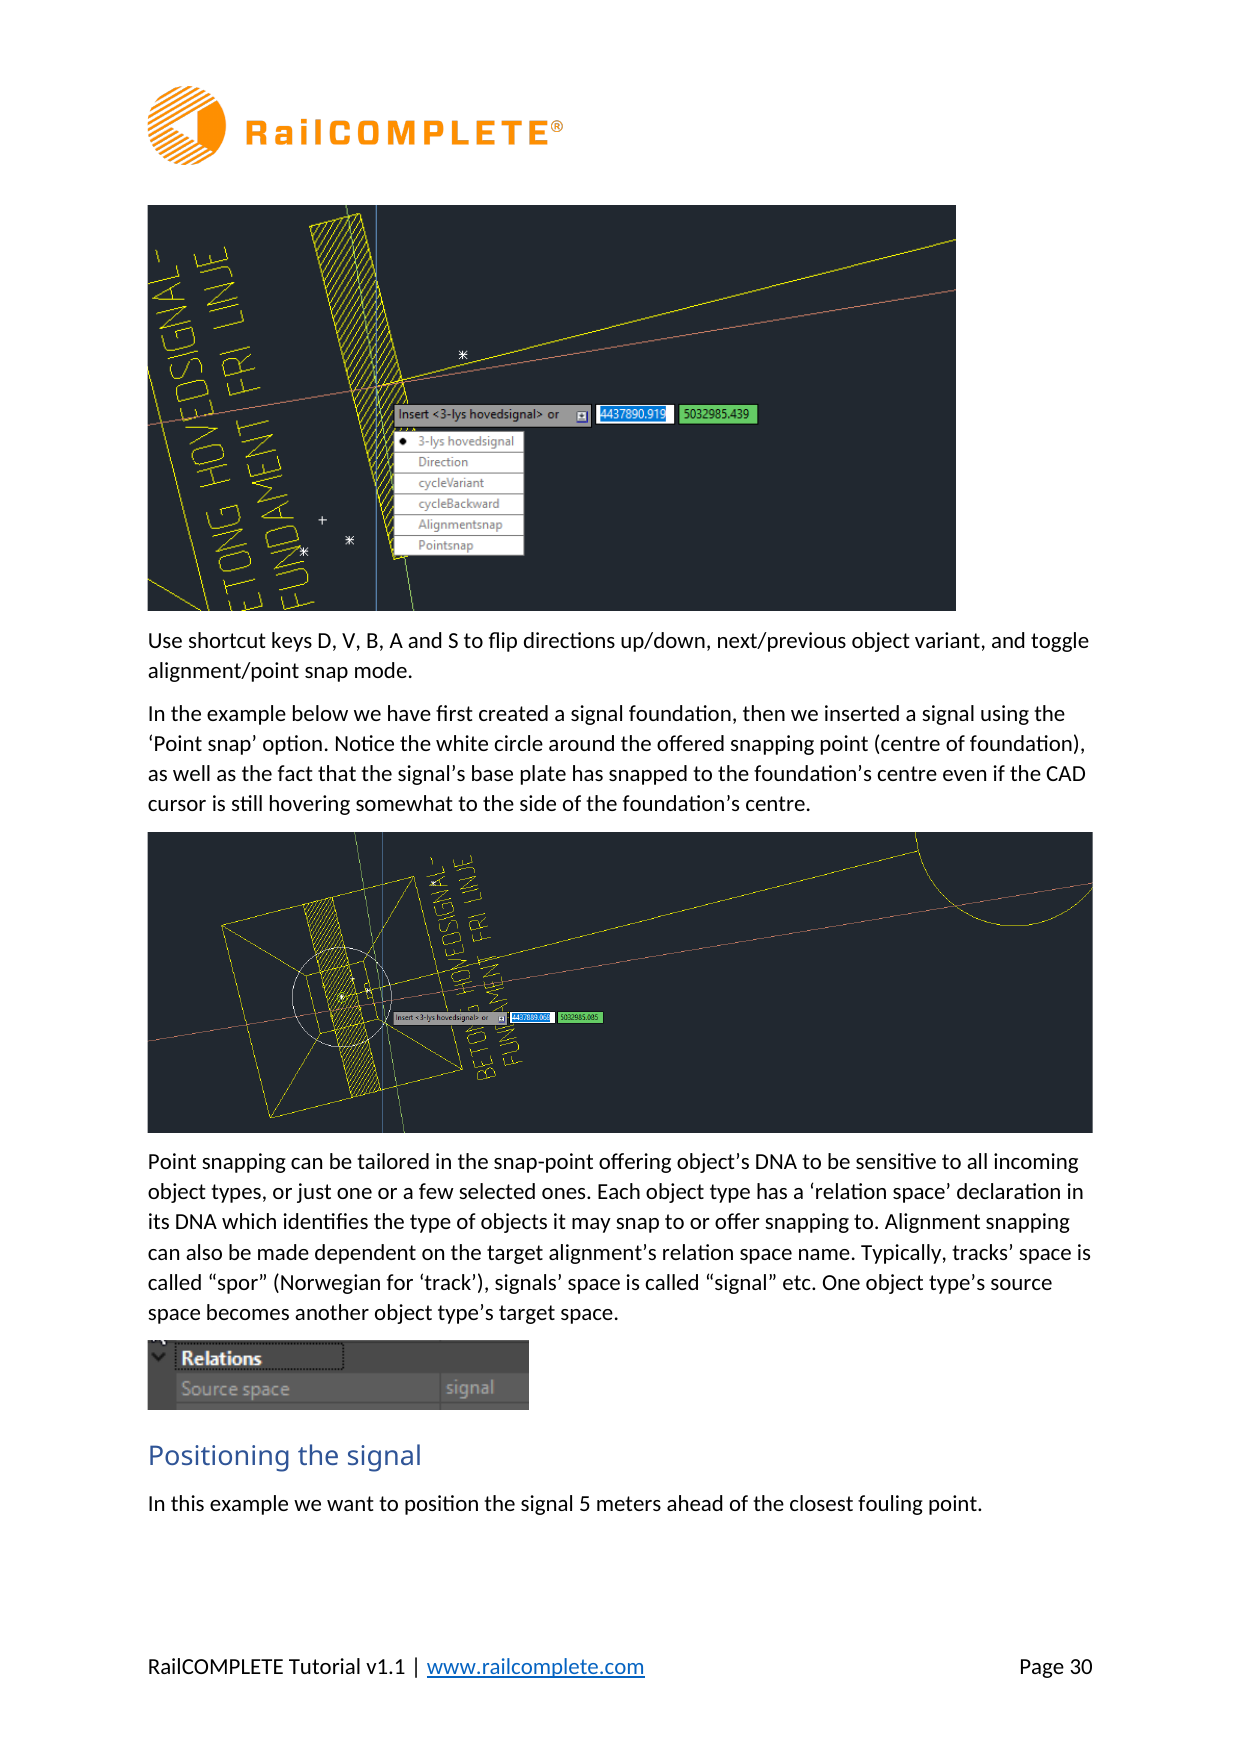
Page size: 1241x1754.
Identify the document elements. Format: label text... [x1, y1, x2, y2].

subtitle Positioning the signal [148, 1437, 1093, 1474]
picture [147, 1340, 529, 1410]
picture [147, 86, 573, 165]
text In the example below we have first created a signal foundation, then we inserted a signal using the ‘Point snap’ option. Notice the white circle around the offered snapping point (centre of foundation), as well as the fact that the signal’s base plate has snapped to the foundation’s centre even if the CAD cursor is still hovering somewhat to the side of the foundation’s centre. [148, 699, 1093, 817]
picture [147, 832, 1093, 1133]
text In this example we want to position the signal 5 meters ahead of the closest fouling point. [148, 1489, 1093, 1517]
picture [147, 205, 956, 611]
text Use shortcut keys D, V, B, A and S to flip directions up/down, next/previous object variant, and toggle alignment/point snap mode. [148, 626, 1093, 684]
text Point snapping can be tailored in the snap-point offering object’s DNA to be sensitive to all incoming object types, or just one or a few selected ones. Each object type has a ‘relation space’ declaration in its DNA which identifies the type of objects it may snap to or offer snapping to. Alignment snapping can also be made dependent on the target alignment’s relation space name. Typically, tracks’ space is called “spor” (Norwegian for ‘track’), signals’ space is called “signal” etc. One object type’s source space becomes another object type’s target space. [148, 1147, 1093, 1326]
